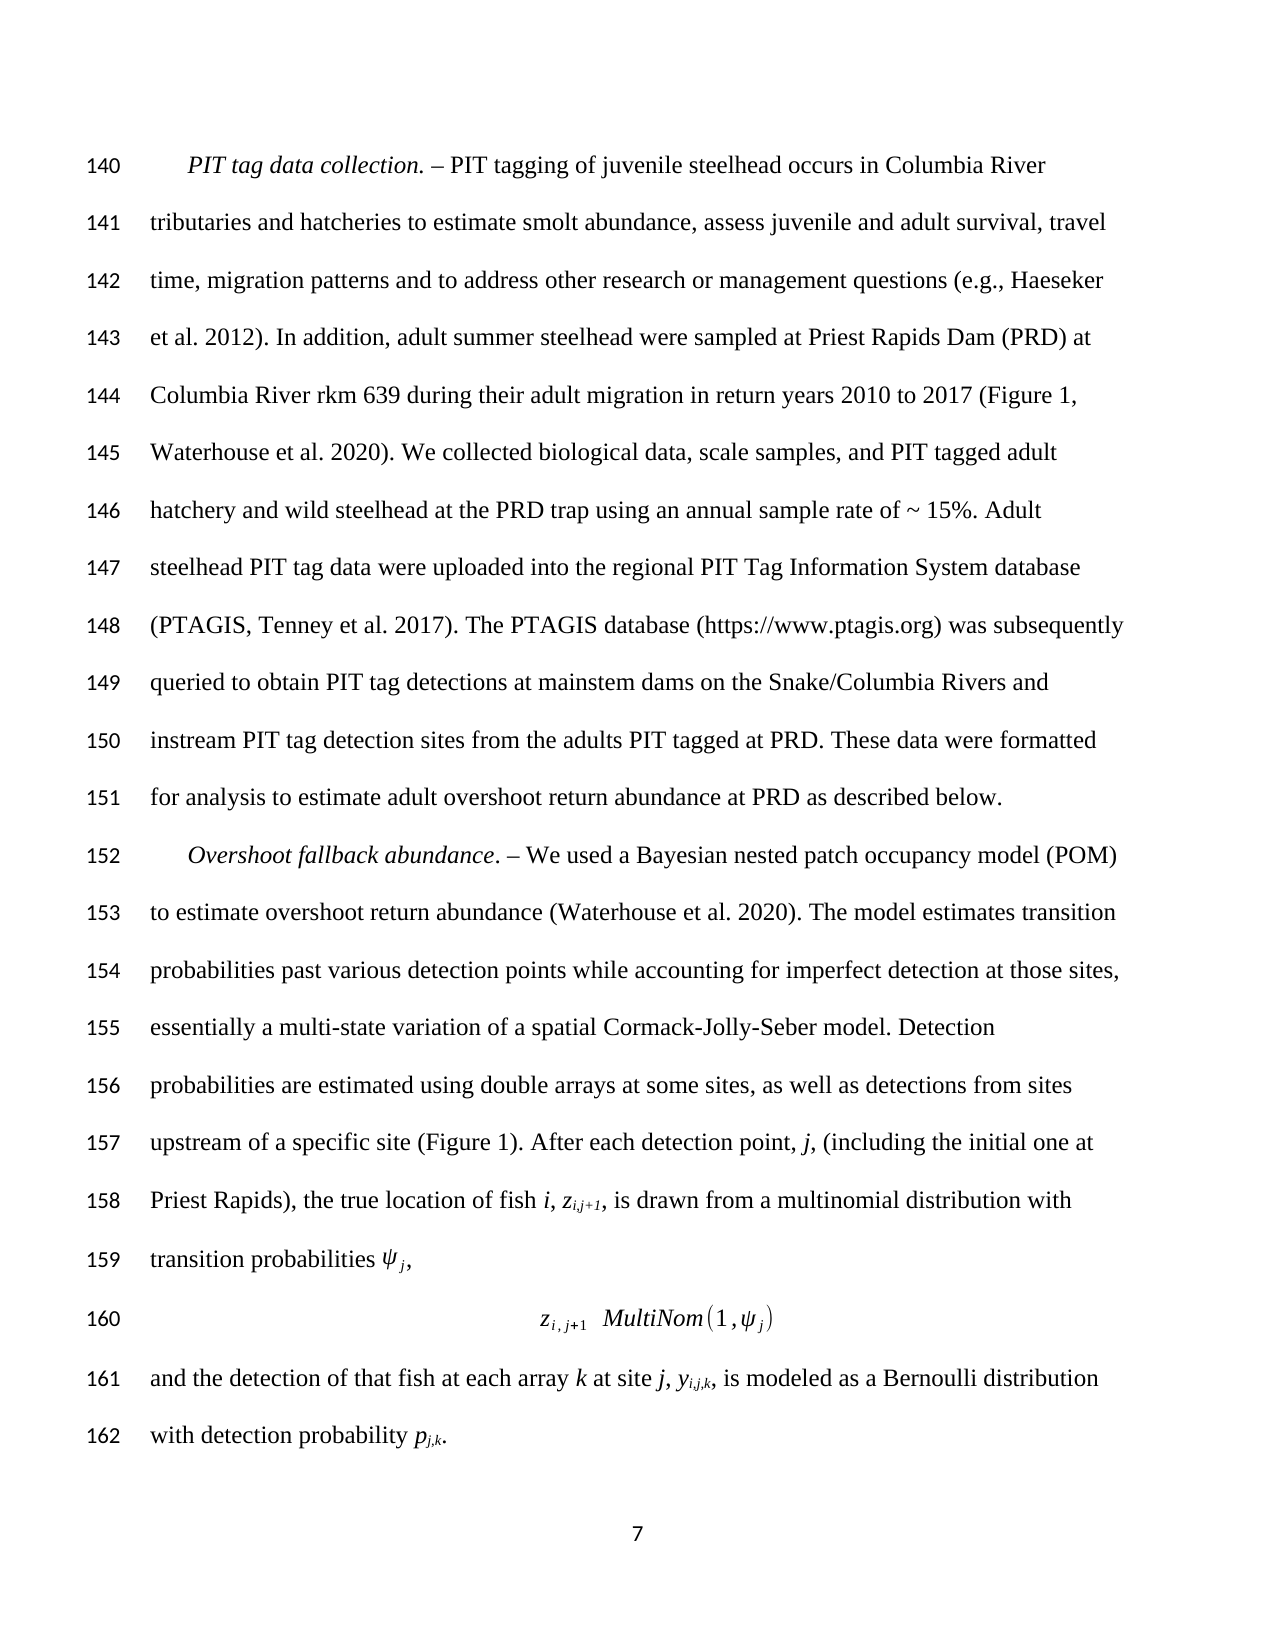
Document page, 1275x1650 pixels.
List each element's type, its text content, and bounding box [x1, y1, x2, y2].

text and the detection of that fish at each array k at site j, yi,j,k, is modeled as a Bernoulli distribution with detection probability pj,k. [150, 1363, 1125, 1449]
text PIT tag data collection. – PIT tagging of juvenile steelhead occurs in Columbia River tributaries and hatcheries to estimate smolt abundance, assess juvenile and adult survival, travel time, migration patterns and to address other research or management questions (e.g., Haeseker et al. 2012). In addition, adult summer steelhead were sampled at Priest Rapids Dam (PRD) at Columbia River rkm 639 during their adult migration in return years 2010 to 2017 (Figure 1, Waterhouse et al. 2020). We collected biological data, scale samples, and PIT tagged adult hatchery and wild steelhead at the PRD trap using an annual sample rate of ~ 15%. Adult steelhead PIT tag data were uploaded into the regional PIT Tag Information System database (PTAGIS, Tenney et al. 2017). The PTAGIS database (https://www.ptagis.org) was subsequently queried to obtain PIT tag detections at mainstem dams on the Snake/Columbia Rivers and instream PIT tag detection sites from the adults PIT tagged at PRD. These data were formatted for analysis to estimate adult overshoot return abundance at PRD as described below. [150, 150, 1125, 811]
text Overshoot fallback abundance. – We used a Bayesian nested patch occupancy model (POM) to estimate overshoot return abundance (Waterhouse et al. 2020). The model estimates transition probabilities past various detection points while accounting for imperfect detection at those sites, essentially a multi-state variation of a spatial Cormack-Jolly-Seber model. Detection probabilities are estimated using double arrays at some sites, as well as detections from sites upstream of a specific site (Figure 1). After each detection point, j, (including the initial one at Priest Rapids), the true location of fish i, zi,j+1, is drawn from a multinomial distribution with transition probabilities , [150, 840, 1125, 1274]
